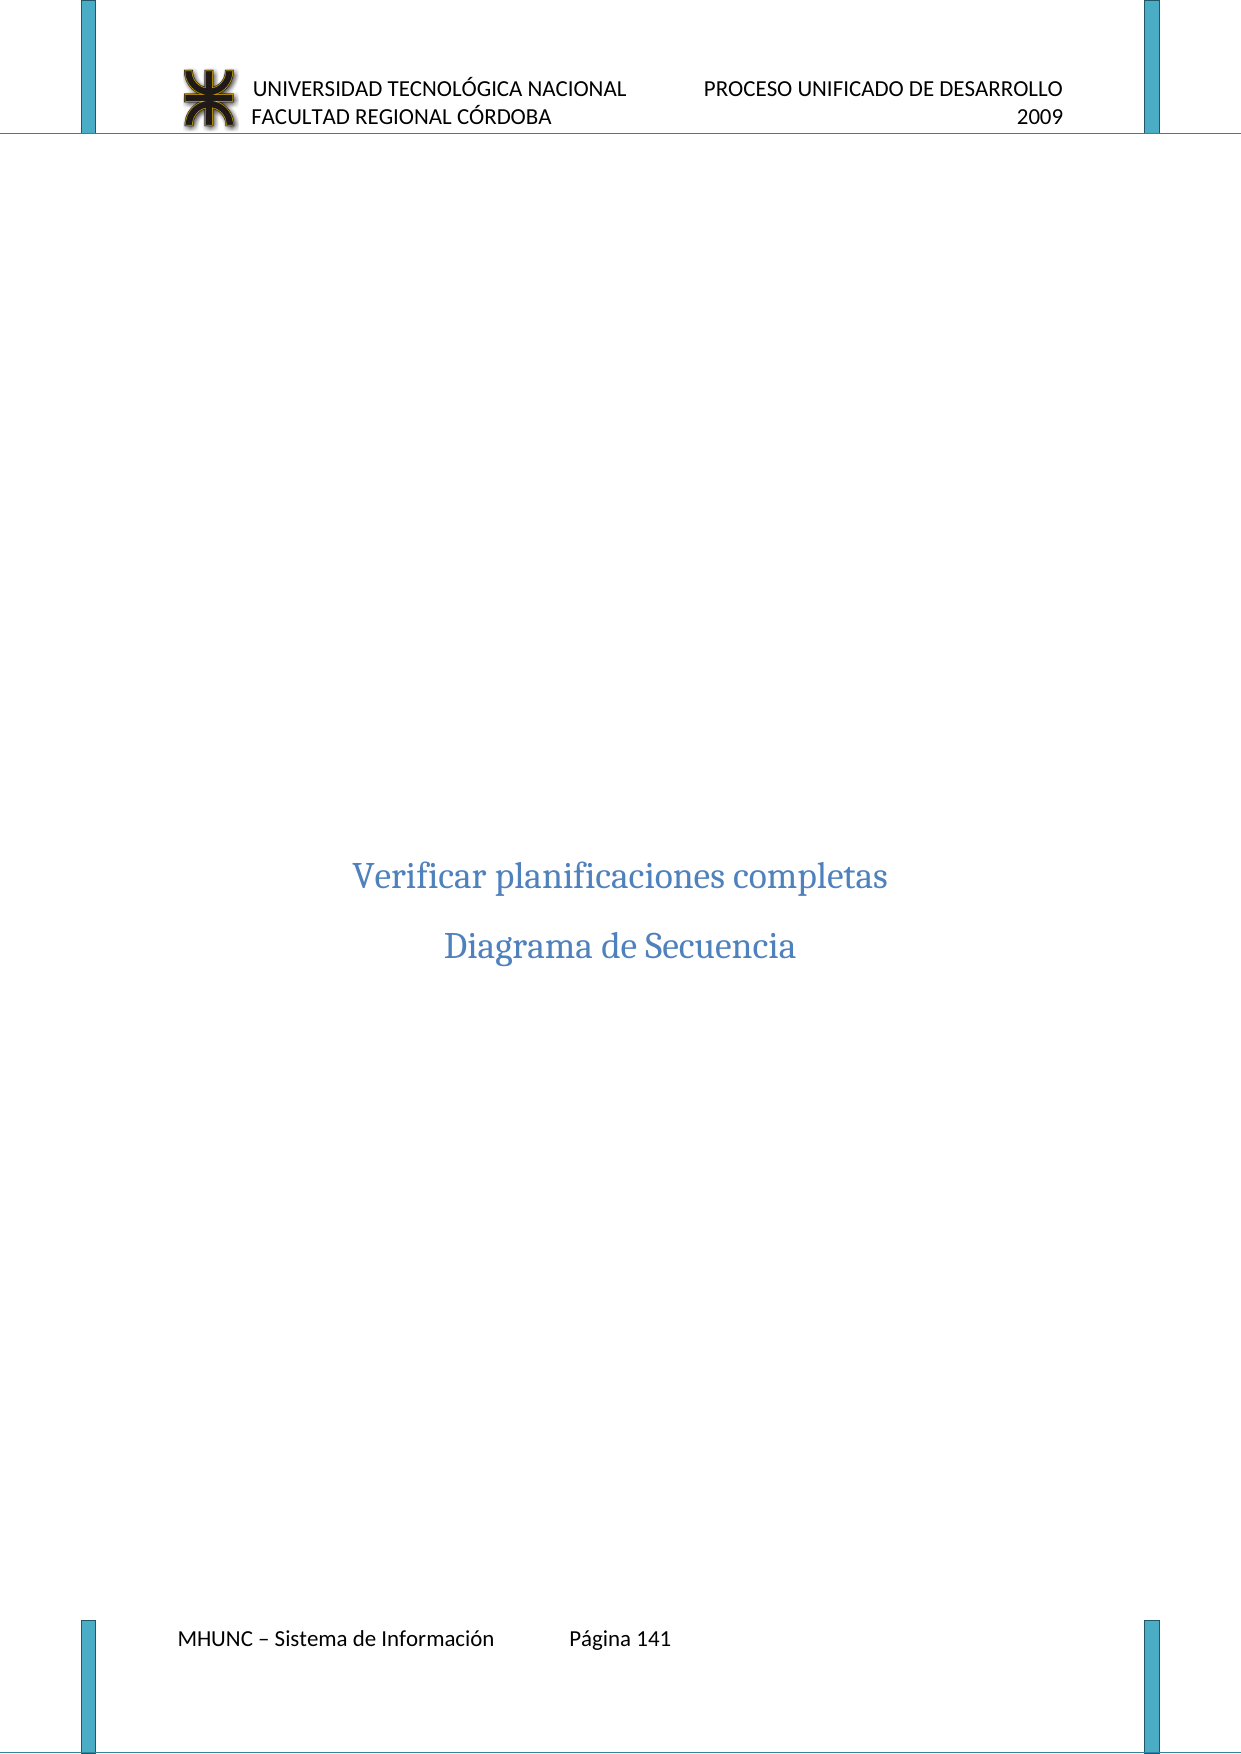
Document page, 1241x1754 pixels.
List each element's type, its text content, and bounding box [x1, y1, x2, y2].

subtitle Verificar planificaciones completas [177, 854, 1063, 897]
subtitle Diagrama de Secuencia [177, 925, 1063, 968]
picture [182, 68, 239, 132]
